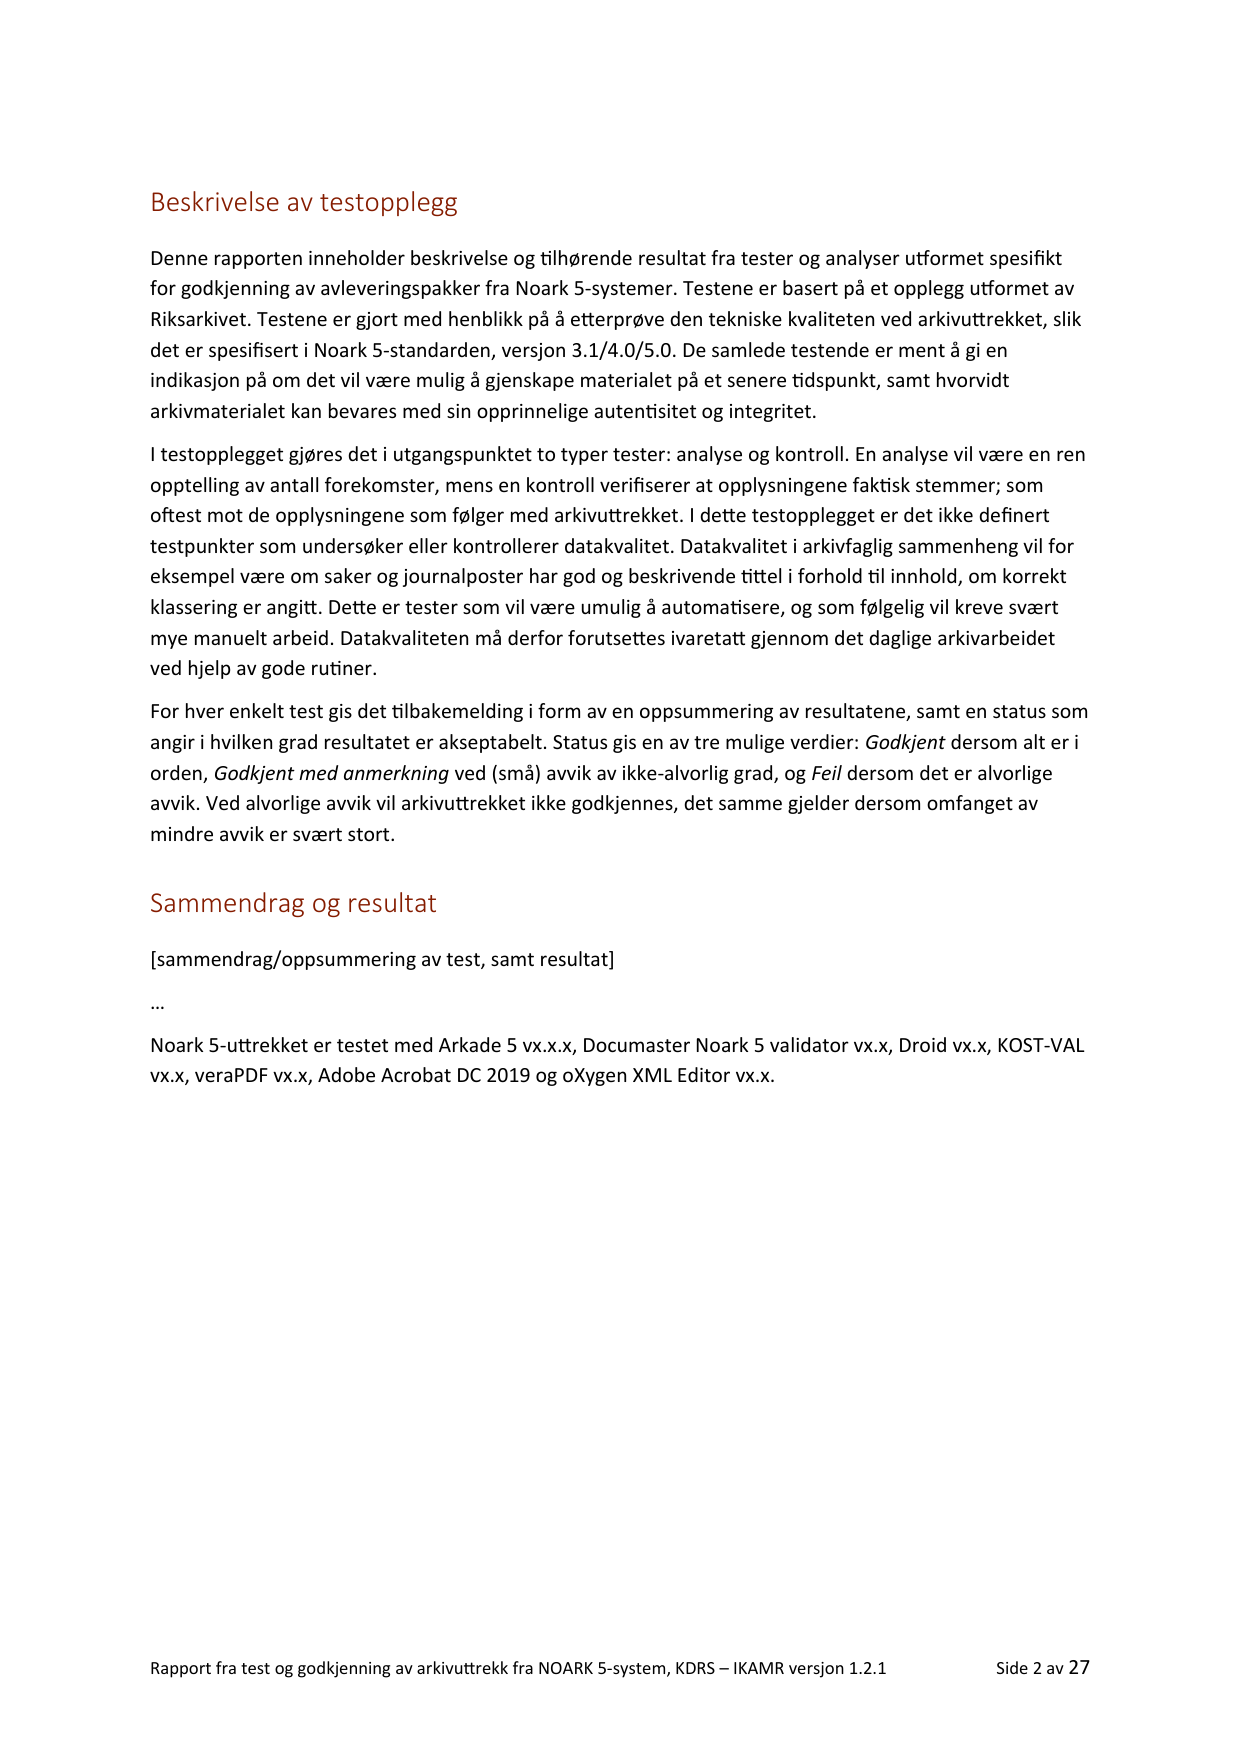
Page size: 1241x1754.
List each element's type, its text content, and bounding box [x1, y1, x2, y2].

subtitle Beskrivelse av testopplegg [150, 183, 1090, 219]
text [sammendrag/oppsummering av test, samt resultat] [150, 945, 1090, 971]
text Noark 5-uttrekket er testet med Arkade 5 vx.x.x, Documaster Noark 5 validator vx.x, Droid vx.x, KOST-VAL vx.x, veraPDF vx.x, Adobe Acrobat DC 2019 og oXygen XML Editor vx.x. [150, 1031, 1090, 1088]
text For hver enkelt test gis det tilbakemelding i form av en oppsummering av resultatene, samt en status som angir i hvilken grad resultatet er akseptabelt. Status gis en av tre mulige verdier: Godkjent dersom alt er i orden, Godkjent med anmerkning ved (små) avvik av ikke-alvorlig grad, og Feil dersom det er alvorlige avvik. Ved alvorlige avvik vil arkivuttrekket ikke godkjennes, det samme gjelder dersom omfanget av mindre avvik er svært stort. [150, 698, 1090, 847]
text … [150, 988, 1090, 1014]
text Denne rapporten inneholder beskrivelse og tilhørende resultat fra tester og analyser utformet spesifikt for godkjenning av avleveringspakker fra Noark 5-systemer. Testene er basert på et opplegg utformet av Riksarkivet. Testene er gjort med henblikk på å etterprøve den tekniske kvaliteten ved arkivuttrekket, slik det er spesifisert i Noark 5-standarden, versjon 3.1/4.0/5.0. De samlede testende er ment å gi en indikasjon på om det vil være mulig å gjenskape materialet på et senere tidspunkt, samt hvorvidt arkivmaterialet kan bevares med sin opprinnelige autentisitet og integritet. [150, 244, 1090, 424]
text I testopplegget gjøres det i utgangspunktet to typer tester: analyse og kontroll. En analyse vil være en ren opptelling av antall forekomster, mens en kontroll verifiserer at opplysningene faktisk stemmer; som oftest mot de opplysningene som følger med arkivuttrekket. I dette testopplegget er det ikke definert testpunkter som undersøker eller kontrollerer datakvalitet. Datakvalitet i arkivfaglig sammenheng vil for eksempel være om saker og journalposter har god og beskrivende tittel i forhold til innhold, om korrekt klassering er angitt. Dette er tester som vil være umulig å automatisere, og som følgelig vil kreve svært mye manuelt arbeid. Datakvaliteten må derfor forutsettes ivaretatt gjennom det daglige arkivarbeidet ved hjelp av gode rutiner. [150, 440, 1090, 681]
subtitle Sammendrag og resultat [150, 884, 1090, 920]
